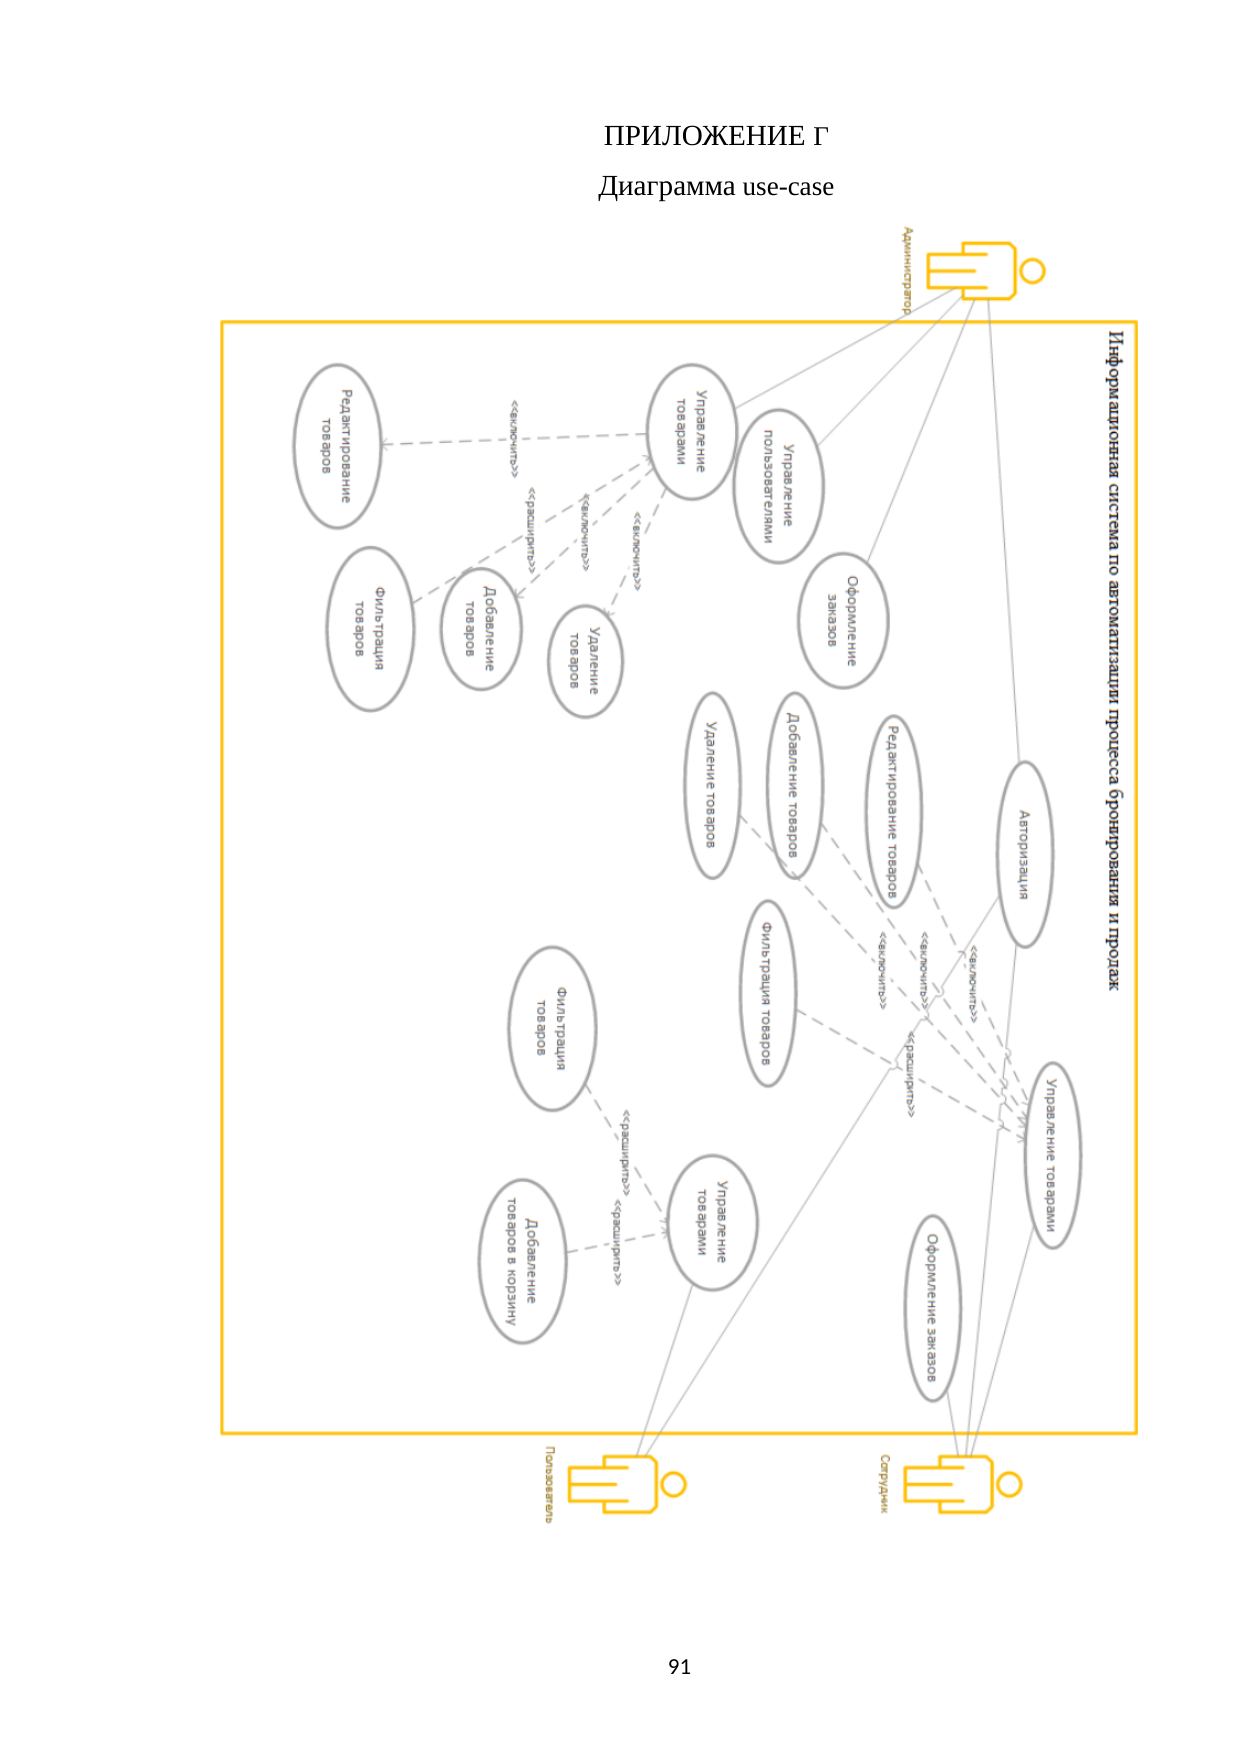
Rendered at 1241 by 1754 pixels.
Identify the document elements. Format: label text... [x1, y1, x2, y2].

subtitle ПРИЛОЖЕНИЕ Г [177, 118, 1181, 152]
subtitle Диаграмма use-case [177, 168, 1181, 202]
picture [221, 221, 1138, 1530]
